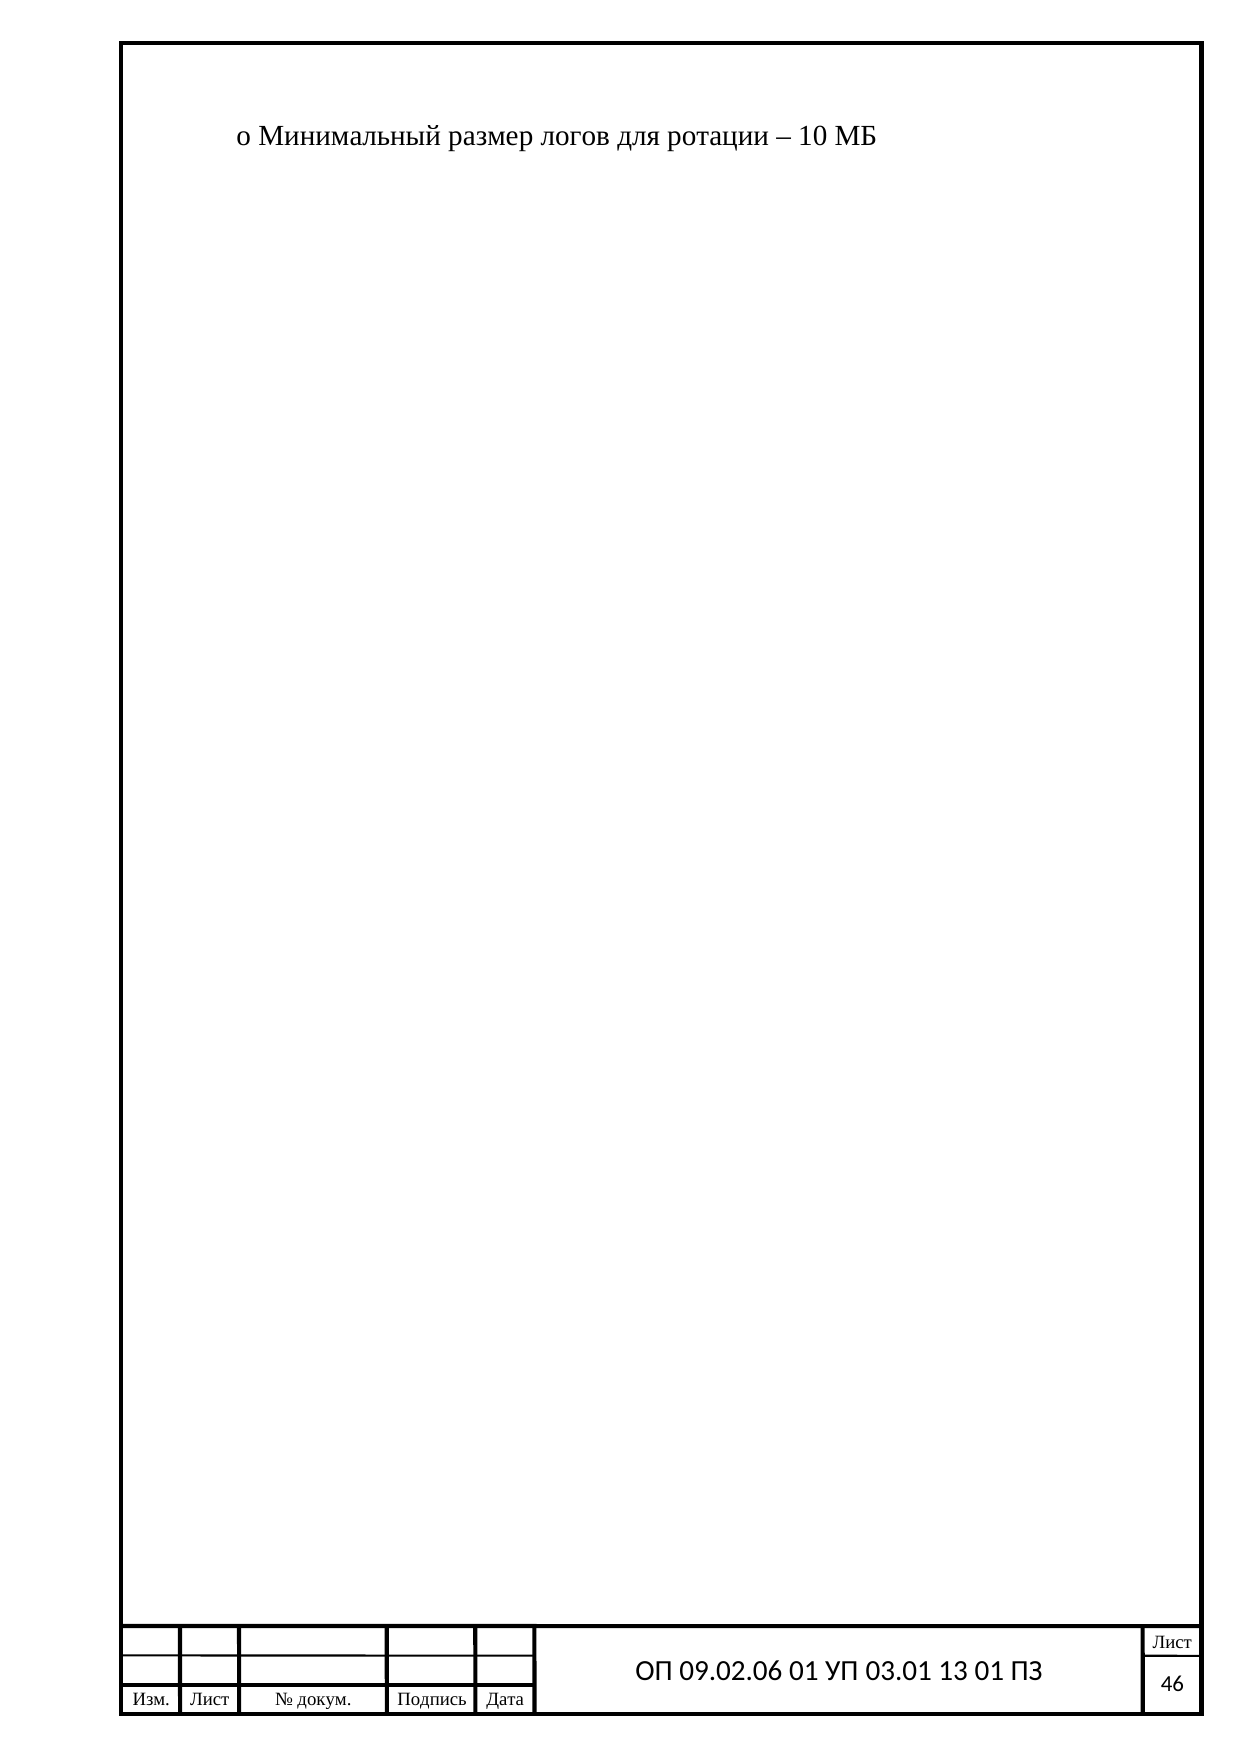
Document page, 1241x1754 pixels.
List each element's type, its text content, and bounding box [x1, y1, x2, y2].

text o Минимальный размер логов для ротации – 10 МБ [148, 118, 1181, 152]
